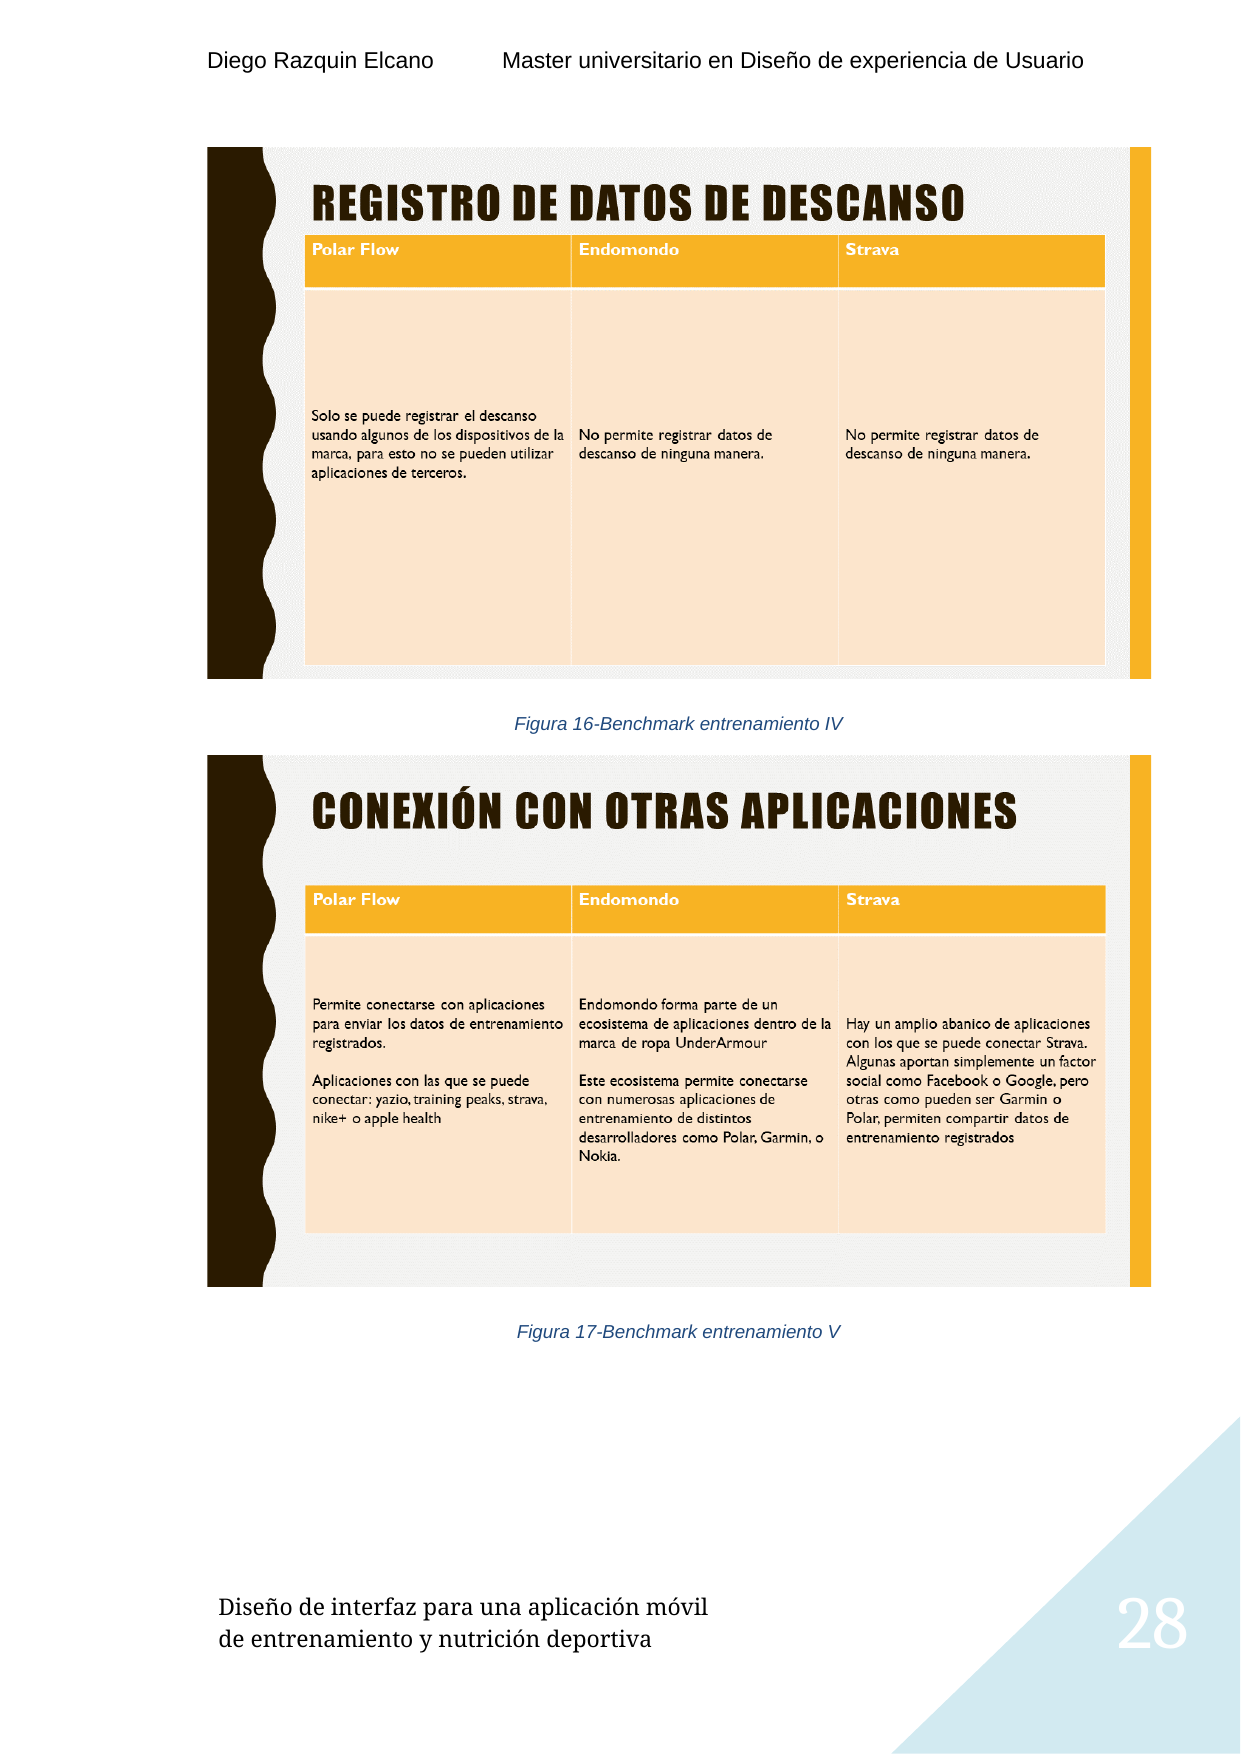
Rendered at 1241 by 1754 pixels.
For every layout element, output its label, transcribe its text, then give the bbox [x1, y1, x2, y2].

picture [207, 755, 1152, 1287]
picture [207, 147, 1152, 679]
